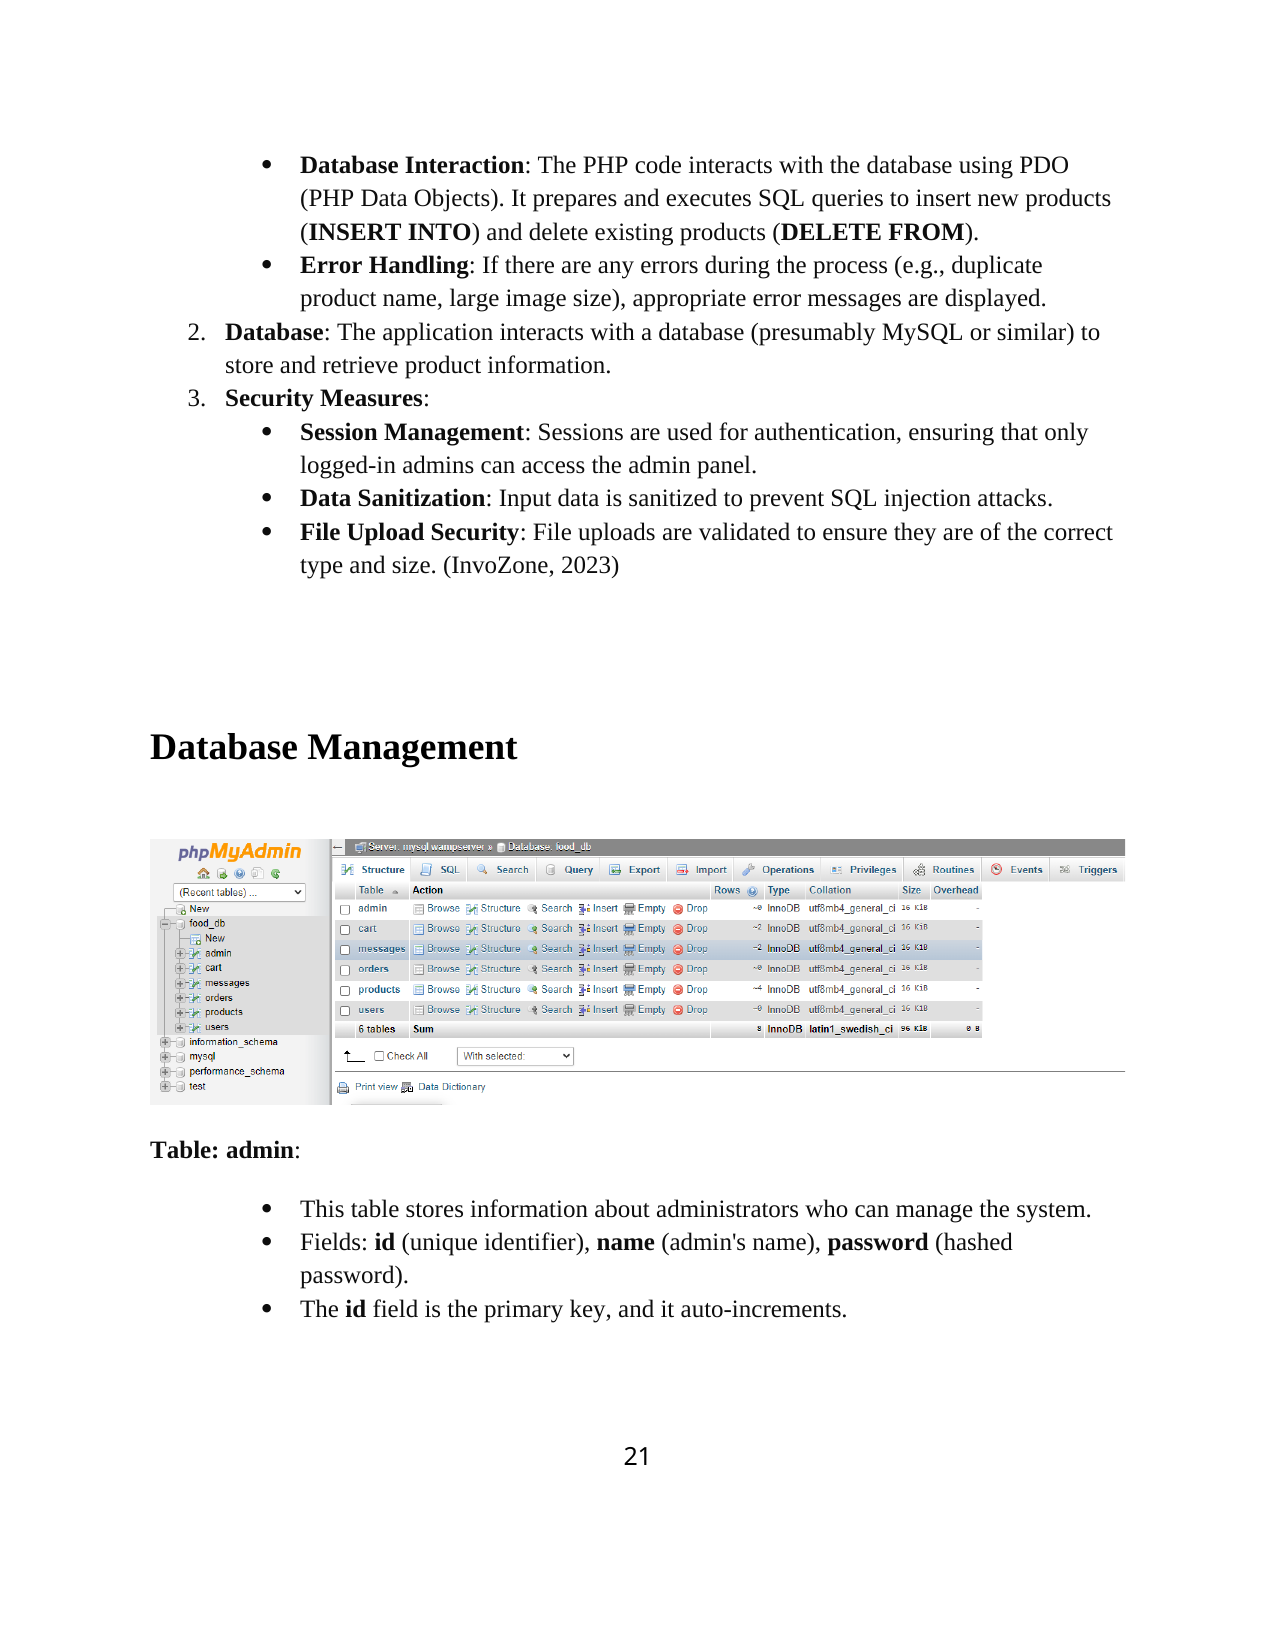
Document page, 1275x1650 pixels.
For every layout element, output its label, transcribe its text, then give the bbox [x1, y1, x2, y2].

list This table stores information about administrators who can manage the system. [262, 1194, 1125, 1222]
list Error Handling: If there are any errors during the process (e.g., duplicate product name, large image size), appropriate error messages are displayed. [262, 250, 1125, 312]
list Data Sanitization: Input data is sanitized to prevent SQL injection attacks. [262, 483, 1125, 512]
list Security Measures: [187, 383, 1125, 412]
list Session Management: Sessions are used for authentication, ensuring that only logged-in admins can access the admin panel. [262, 417, 1125, 479]
list Fields: id (unique identifier), name (admin's name), password (hashed password). [262, 1227, 1125, 1289]
list Database Interaction: The PHP code interacts with the database using PDO (PHP Data Objects). It prepares and executes SQL queries to insert new products (INSERT INTO) and delete existing products (DELETE FROM). [262, 150, 1125, 245]
text Table: admin: [150, 1135, 1125, 1164]
picture [150, 839, 1125, 1105]
list Database: The application interacts with a database (presumably MySQL or similar) to store and retrieve product information. [187, 317, 1125, 379]
list File Upload Security: File uploads are validated to ensure they are of the correct type and size. (InvoZone, 2023) [262, 517, 1125, 579]
list The id field is the primary key, and it auto-increments. [262, 1294, 1125, 1322]
subtitle Database Management [150, 725, 1125, 768]
